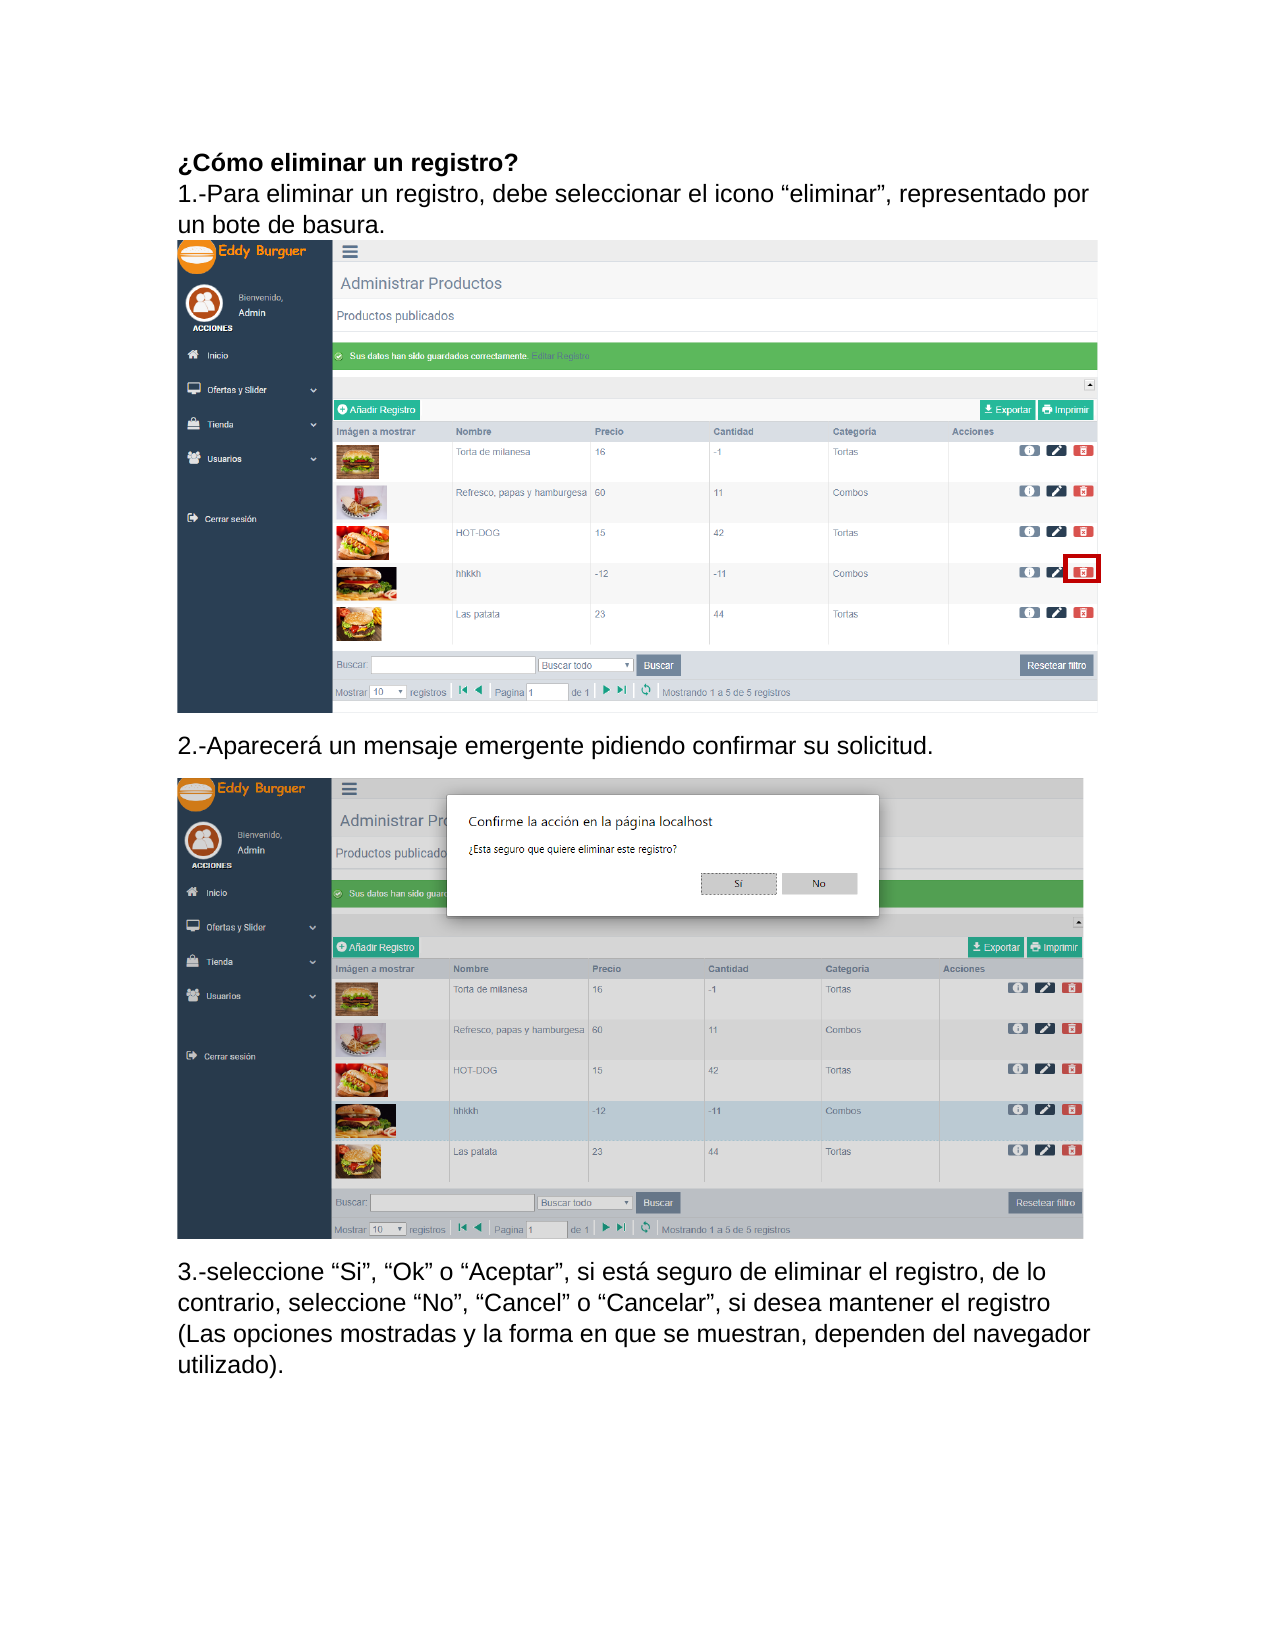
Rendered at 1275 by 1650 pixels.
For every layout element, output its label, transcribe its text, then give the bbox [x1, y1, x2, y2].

text 2.-Aparecerá un mensaje emergente pidiendo confirmar su solicitud. [177, 731, 1098, 760]
picture [177, 240, 1098, 713]
text 1.-Para eliminar un registro, debe seleccionar el icono “eliminar”, representado por un bote de basura. [177, 179, 1098, 240]
text 3.-seleccione “Si”, “Ok” o “Aceptar”, si está seguro de eliminar el registro, de lo contrario, seleccione “No”, “Cancel” o “Cancelar”, si desea mantener el registro (Las opciones mostradas y la forma en que se muestran, dependen del navegador utilizado). [177, 1257, 1098, 1379]
subtitle ¿Cómo eliminar un registro? [177, 148, 1098, 176]
picture [177, 778, 1084, 1239]
picture [1068, 558, 1096, 579]
